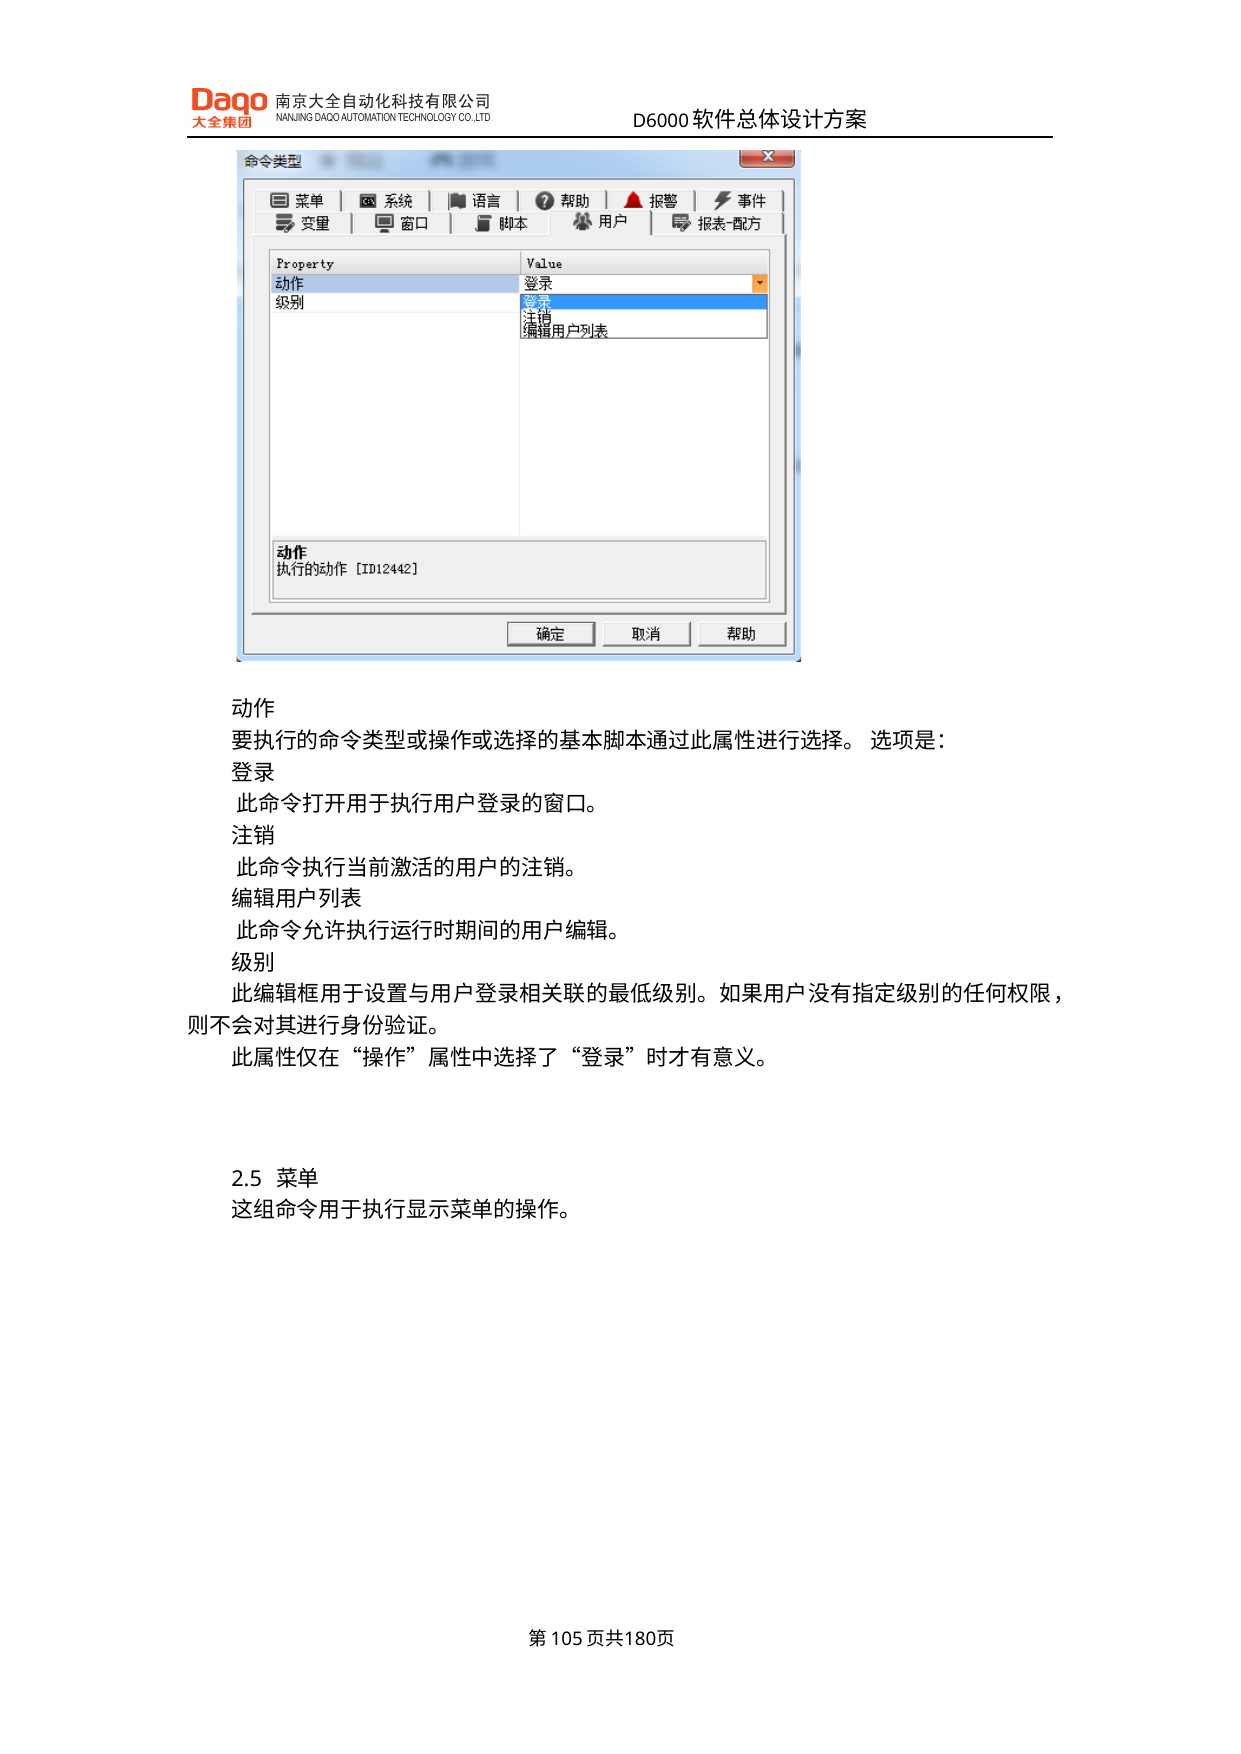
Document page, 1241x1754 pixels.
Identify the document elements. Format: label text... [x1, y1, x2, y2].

text 此命令执行当前激活的用户的注销。 [187, 850, 1053, 881]
text 此属性仅在“操作”属性中选择了“登录”时才有意义。 [187, 1040, 1053, 1071]
text 此命令允许执行运行时期间的用户编辑。 [187, 913, 1053, 945]
text 注销 [187, 818, 1053, 850]
text 此命令打开用于执行用户登录的窗口。 [187, 786, 1053, 818]
text 动作 [187, 691, 1053, 723]
text 登录 [187, 755, 1053, 786]
text 要执行的命令类型或操作或选择的基本脚本通过此属性进行选择。 选项是： [187, 723, 1053, 755]
text 2.5 菜单 [187, 1161, 1053, 1192]
picture [187, 88, 492, 128]
picture [236, 150, 802, 662]
text 级别 [187, 945, 1053, 976]
text 编辑用户列表 [187, 881, 1053, 913]
text 此编辑框用于设置与用户登录相关联的最低级别。如果用户没有指定级别的任何权限，则不会对其进行身份验证。 [187, 976, 1053, 1040]
text 这组命令用于执行显示菜单的操作。 [187, 1192, 1053, 1224]
